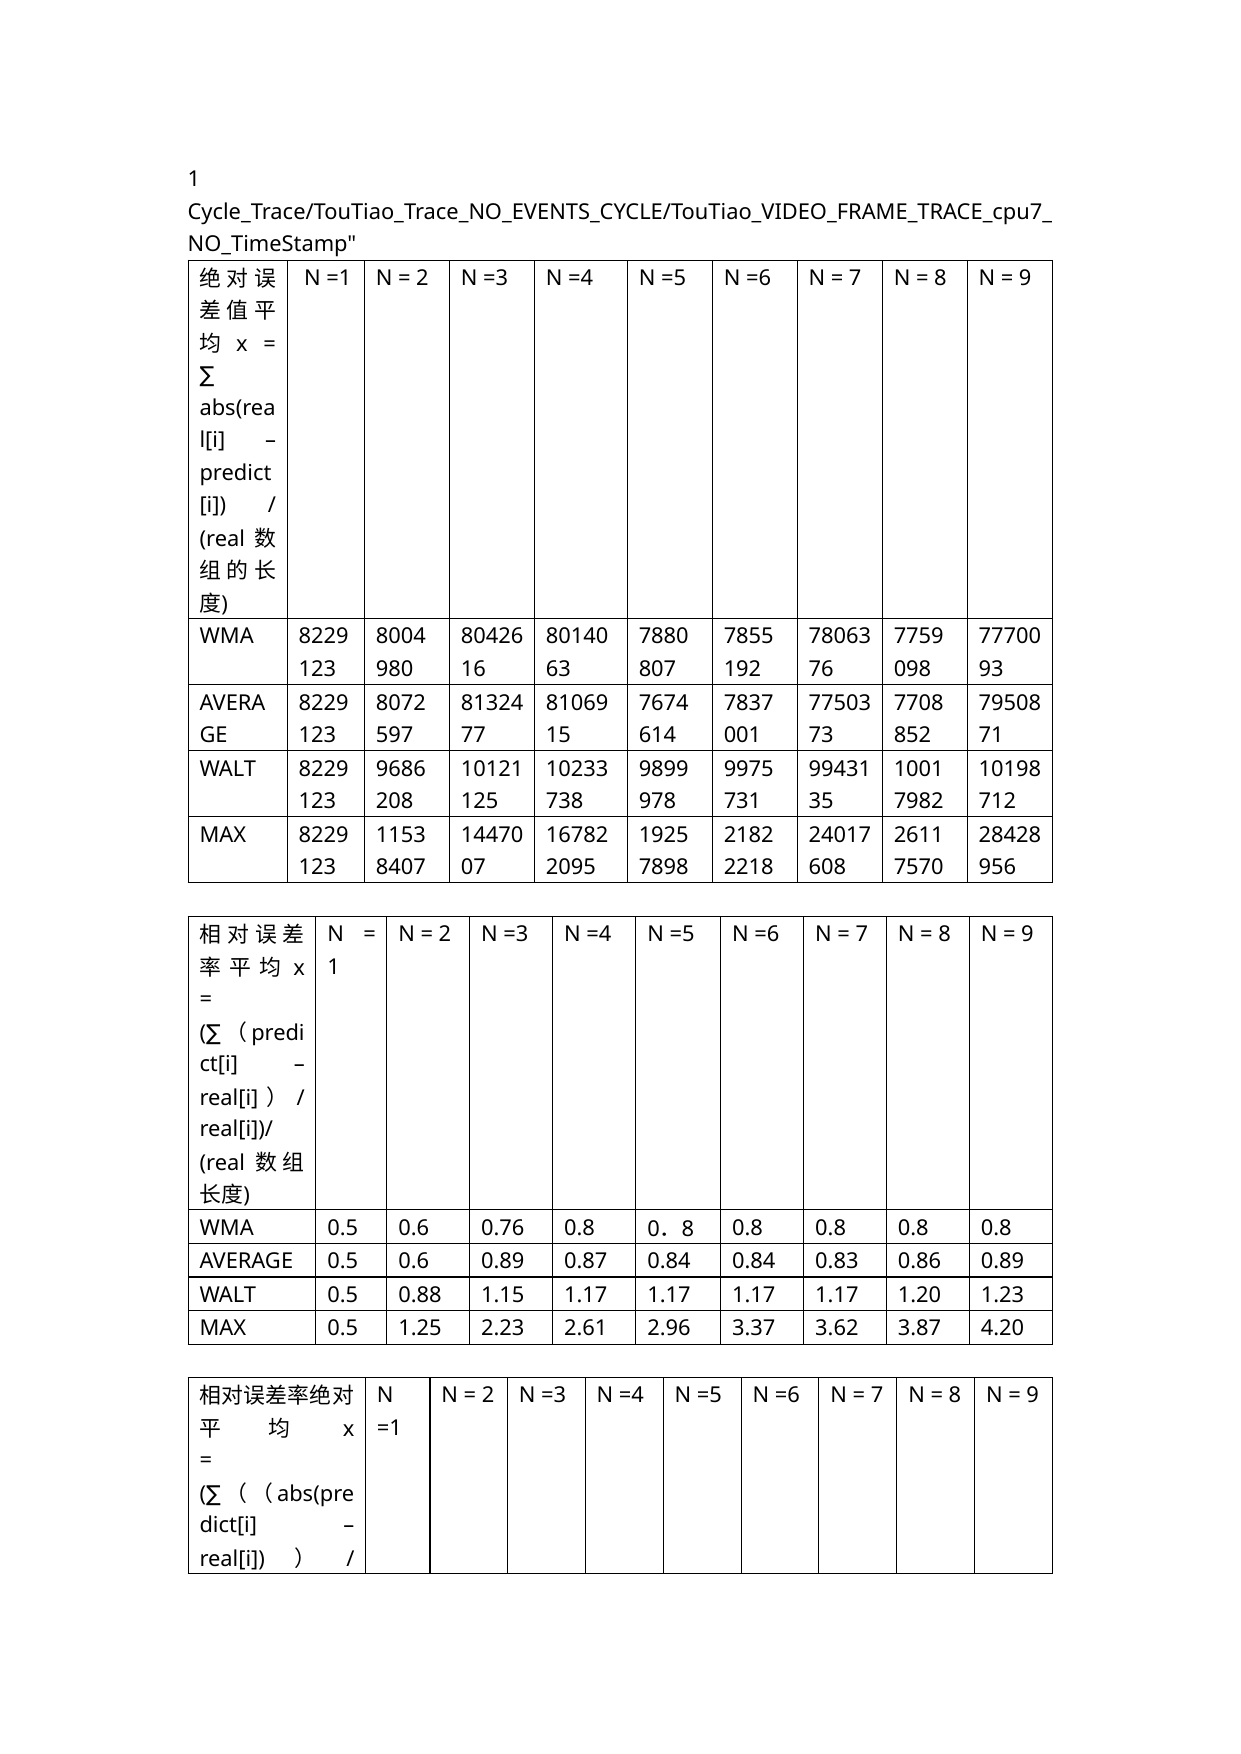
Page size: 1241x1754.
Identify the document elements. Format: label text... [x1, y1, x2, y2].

table_cell 9686208 [365, 751, 449, 816]
table_header N = 9 [970, 917, 1052, 1209]
table_cell 8042616 [450, 619, 534, 684]
table_cell 1.25 [387, 1311, 469, 1343]
table_cell 7880807 [628, 619, 712, 684]
table_header N =6 [713, 261, 797, 618]
table_header N = 2 [387, 917, 469, 1209]
table_cell 7750373 [798, 685, 882, 750]
table_cell 3.37 [721, 1311, 803, 1343]
table_cell 3.62 [804, 1311, 886, 1343]
table_cell 8106915 [535, 685, 627, 750]
table_cell 8229123 [288, 685, 364, 750]
table_cell 2.61 [553, 1311, 635, 1343]
table_cell 7837001 [713, 685, 797, 750]
table_cell 0.89 [470, 1244, 552, 1276]
table_header N = 7 [804, 917, 886, 1209]
table_cell 8072597 [365, 685, 449, 750]
table_cell 7855192 [713, 619, 797, 684]
table_cell 1.17 [553, 1278, 635, 1310]
table_header N = 7 [819, 1378, 896, 1573]
table_cell WMA [189, 1210, 315, 1243]
table_header N = 2 [431, 1378, 507, 1573]
table_cell 10233738 [535, 751, 627, 816]
table_cell 1.17 [721, 1278, 803, 1310]
table_cell 8132477 [450, 685, 534, 750]
table_header N = 8 [897, 1378, 974, 1573]
table_cell WMA [189, 619, 287, 684]
table_header N =6 [721, 917, 803, 1209]
table_cell 9899978 [628, 751, 712, 816]
table_cell 0.8 [553, 1210, 635, 1243]
table_header 相对误差率平均x =(∑（predict[i] – real[i]）/ real[i])/ (real数组长度) [189, 917, 315, 1209]
table_cell AVERAGE [189, 1244, 315, 1276]
table_cell 0.86 [887, 1244, 969, 1276]
table_cell 0.84 [721, 1244, 803, 1276]
table_cell AVERAGE [189, 685, 287, 750]
table_header N = 1 [316, 917, 386, 1209]
table_cell 7950871 [968, 685, 1052, 750]
table_cell 1.20 [887, 1278, 969, 1310]
table_cell 0.89 [970, 1244, 1052, 1276]
table_cell 7674614 [628, 685, 712, 750]
table_cell 0.5 [316, 1210, 386, 1243]
table_cell 2.96 [636, 1311, 720, 1343]
table_header N =4 [586, 1378, 663, 1573]
table_cell WALT [189, 751, 287, 816]
table_cell 8014063 [535, 619, 627, 684]
table_header N = 2 [365, 261, 449, 618]
table_cell 7759098 [883, 619, 967, 684]
table_cell 0.8 [970, 1210, 1052, 1243]
table_cell 0.88 [387, 1278, 469, 1310]
table_cell 7806376 [798, 619, 882, 684]
table_cell 4.20 [970, 1311, 1052, 1343]
table_header N = 9 [975, 1378, 1052, 1573]
table_cell 0.5 [316, 1244, 386, 1276]
table_cell 1.15 [470, 1278, 552, 1310]
table_header N = 8 [887, 917, 969, 1209]
table_cell 0.83 [804, 1244, 886, 1276]
table_header N =1 [288, 261, 364, 618]
table_cell 8229123 [288, 619, 364, 684]
table_cell 21822218 [713, 817, 797, 882]
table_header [189, 1378, 365, 1573]
table_header N = 8 [883, 261, 967, 618]
table_header N = 7 [798, 261, 882, 618]
table_cell 26117570 [883, 817, 967, 882]
table_cell 8004980 [365, 619, 449, 684]
table_cell 0．8 [636, 1210, 720, 1243]
table_cell MAX [189, 817, 287, 882]
table_cell 24017608 [798, 817, 882, 882]
table_cell 3.87 [887, 1311, 969, 1343]
table_cell MAX [189, 1311, 315, 1343]
table_header N =5 [664, 1378, 741, 1573]
table_header N =3 [508, 1378, 585, 1573]
table_header N =4 [535, 261, 627, 618]
table_cell 0.8 [804, 1210, 886, 1243]
table_cell 10017982 [883, 751, 967, 816]
table_cell 10198712 [968, 751, 1052, 816]
table_cell WALT [189, 1278, 315, 1310]
table_cell 0.8 [887, 1210, 969, 1243]
table_cell 0.87 [553, 1244, 635, 1276]
table_header N = 9 [968, 261, 1052, 618]
table_header N =3 [470, 917, 552, 1209]
table_cell 0.8 [721, 1210, 803, 1243]
table_cell 0.5 [316, 1278, 386, 1310]
table_header N =1 [366, 1378, 429, 1573]
table_header N =6 [742, 1378, 818, 1573]
table_cell 0.6 [387, 1244, 469, 1276]
table_header N =5 [636, 917, 720, 1209]
table_cell 1.17 [804, 1278, 886, 1310]
table_cell 0.5 [316, 1311, 386, 1343]
table_cell 7770093 [968, 619, 1052, 684]
table_header N =4 [553, 917, 635, 1209]
table_cell 10121125 [450, 751, 534, 816]
table_cell 1447007 [450, 817, 534, 882]
table_cell 0.76 [470, 1210, 552, 1243]
table_cell 9975731 [713, 751, 797, 816]
table_cell 1.23 [970, 1278, 1052, 1310]
table_cell 1.17 [636, 1278, 720, 1310]
table_cell 7708852 [883, 685, 967, 750]
table_cell 9943135 [798, 751, 882, 816]
table_header 绝对误差值平均x = ∑abs(real[i] – predict[i]) / (real数组的长度) [189, 261, 287, 618]
table_header N =5 [628, 261, 712, 618]
table_cell 0.6 [387, 1210, 469, 1243]
table_cell 0.84 [636, 1244, 720, 1276]
table_cell 19257898 [628, 817, 712, 882]
text 1 Cycle_Trace/TouTiao_Trace_NO_EVENTS_CYCLE/TouTiao_VIDEO_FRAME_TRACE_cpu7_NO_TimeStamp" [187, 162, 1053, 259]
table_cell 167822095 [535, 817, 627, 882]
table_cell 2.23 [470, 1311, 552, 1343]
table_cell 8229123 [288, 817, 364, 882]
table_cell 8229123 [288, 751, 364, 816]
table_cell 11538407 [365, 817, 449, 882]
table_header N =3 [450, 261, 534, 618]
table_cell 28428956 [968, 817, 1052, 882]
